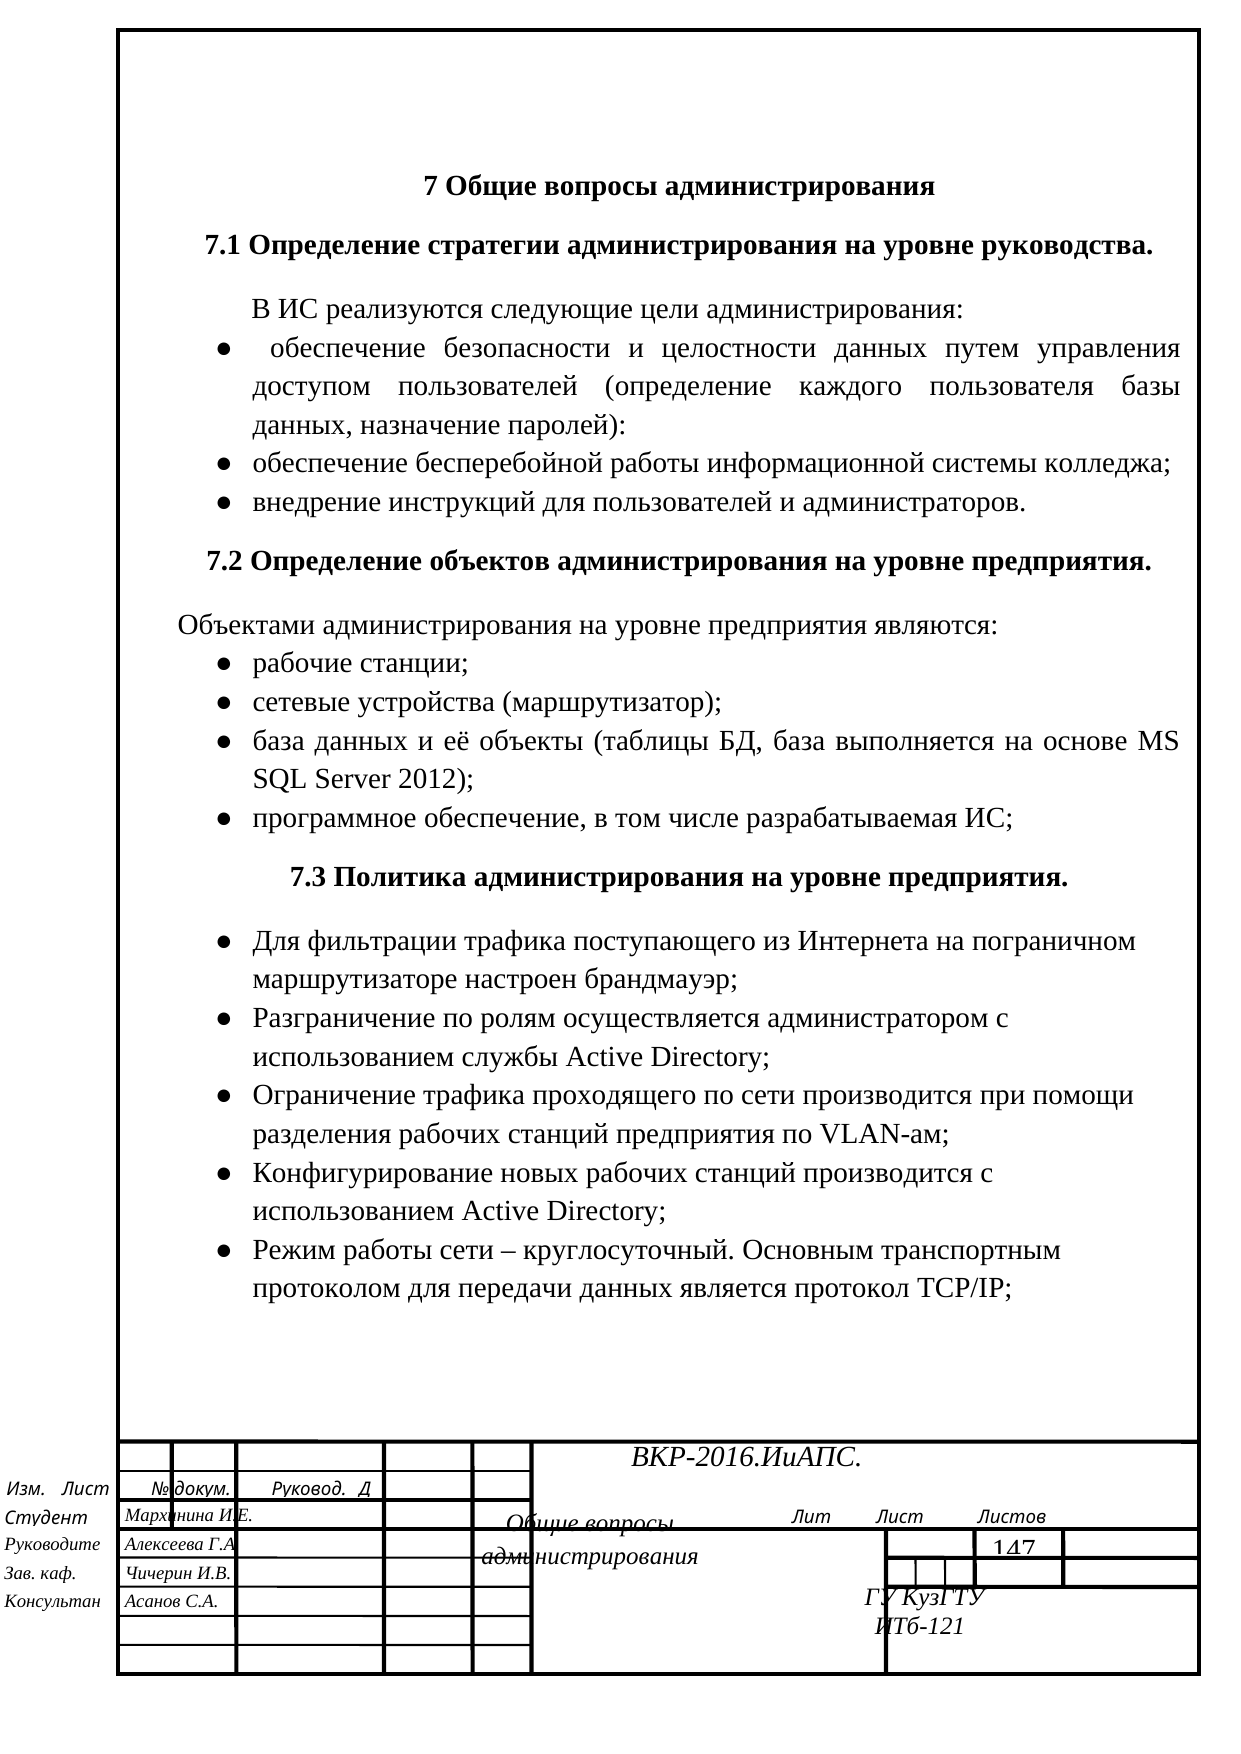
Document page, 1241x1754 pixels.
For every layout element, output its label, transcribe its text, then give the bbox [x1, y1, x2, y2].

list обеспечение безопасности и целостности данных путем управления доступом пользователей (определение каждого пользователя базы данных, назначение паролей): [215, 329, 1181, 440]
list сетевые устройства (маршрутизатор); [215, 684, 1181, 718]
text В ИС реализуются следующие цели администрирования: [177, 291, 1181, 324]
list программное обеспечение, в том числе разрабатываемая ИС; [215, 800, 1181, 834]
list Разграничение по ролям осуществляется администратором с использованием службы Active Directory; [215, 1000, 1181, 1072]
list обеспечение бесперебойной работы информационной системы колледжа; [215, 445, 1181, 479]
subtitle Определение стратегии администрирования на уровне руководства. [177, 227, 1181, 261]
list Для фильтрации трафика поступающего из Интернета на пограничном маршрутизаторе настроен брандмауэр; [215, 923, 1181, 995]
list Конфигурирование новых рабочих станций производится с использованием Active Directory; [215, 1154, 1181, 1227]
list база данных и её объекты (таблицы БД, база выполняется на основе MS SQL Server 2012); [215, 723, 1181, 795]
text Объектами администрирования на уровне предприятия являются: [177, 607, 1181, 641]
subtitle Политика администрирования на уровне предприятия. [177, 859, 1181, 893]
list Режим работы сети – круглосуточный. Основным транспортным протоколом для передачи данных является протокол TCP/IP; [215, 1232, 1181, 1304]
list рабочие станции; [215, 646, 1181, 679]
list внедрение инструкций для пользователей и администраторов. [215, 484, 1181, 518]
subtitle Определение объектов администрирования на уровне предприятия. [177, 543, 1181, 577]
list Ограничение трафика проходящего по сети производится при помощи разделения рабочих станций предприятия по VLAN-ам; [215, 1077, 1181, 1149]
subtitle Общие вопросы администрирования [177, 168, 1181, 202]
